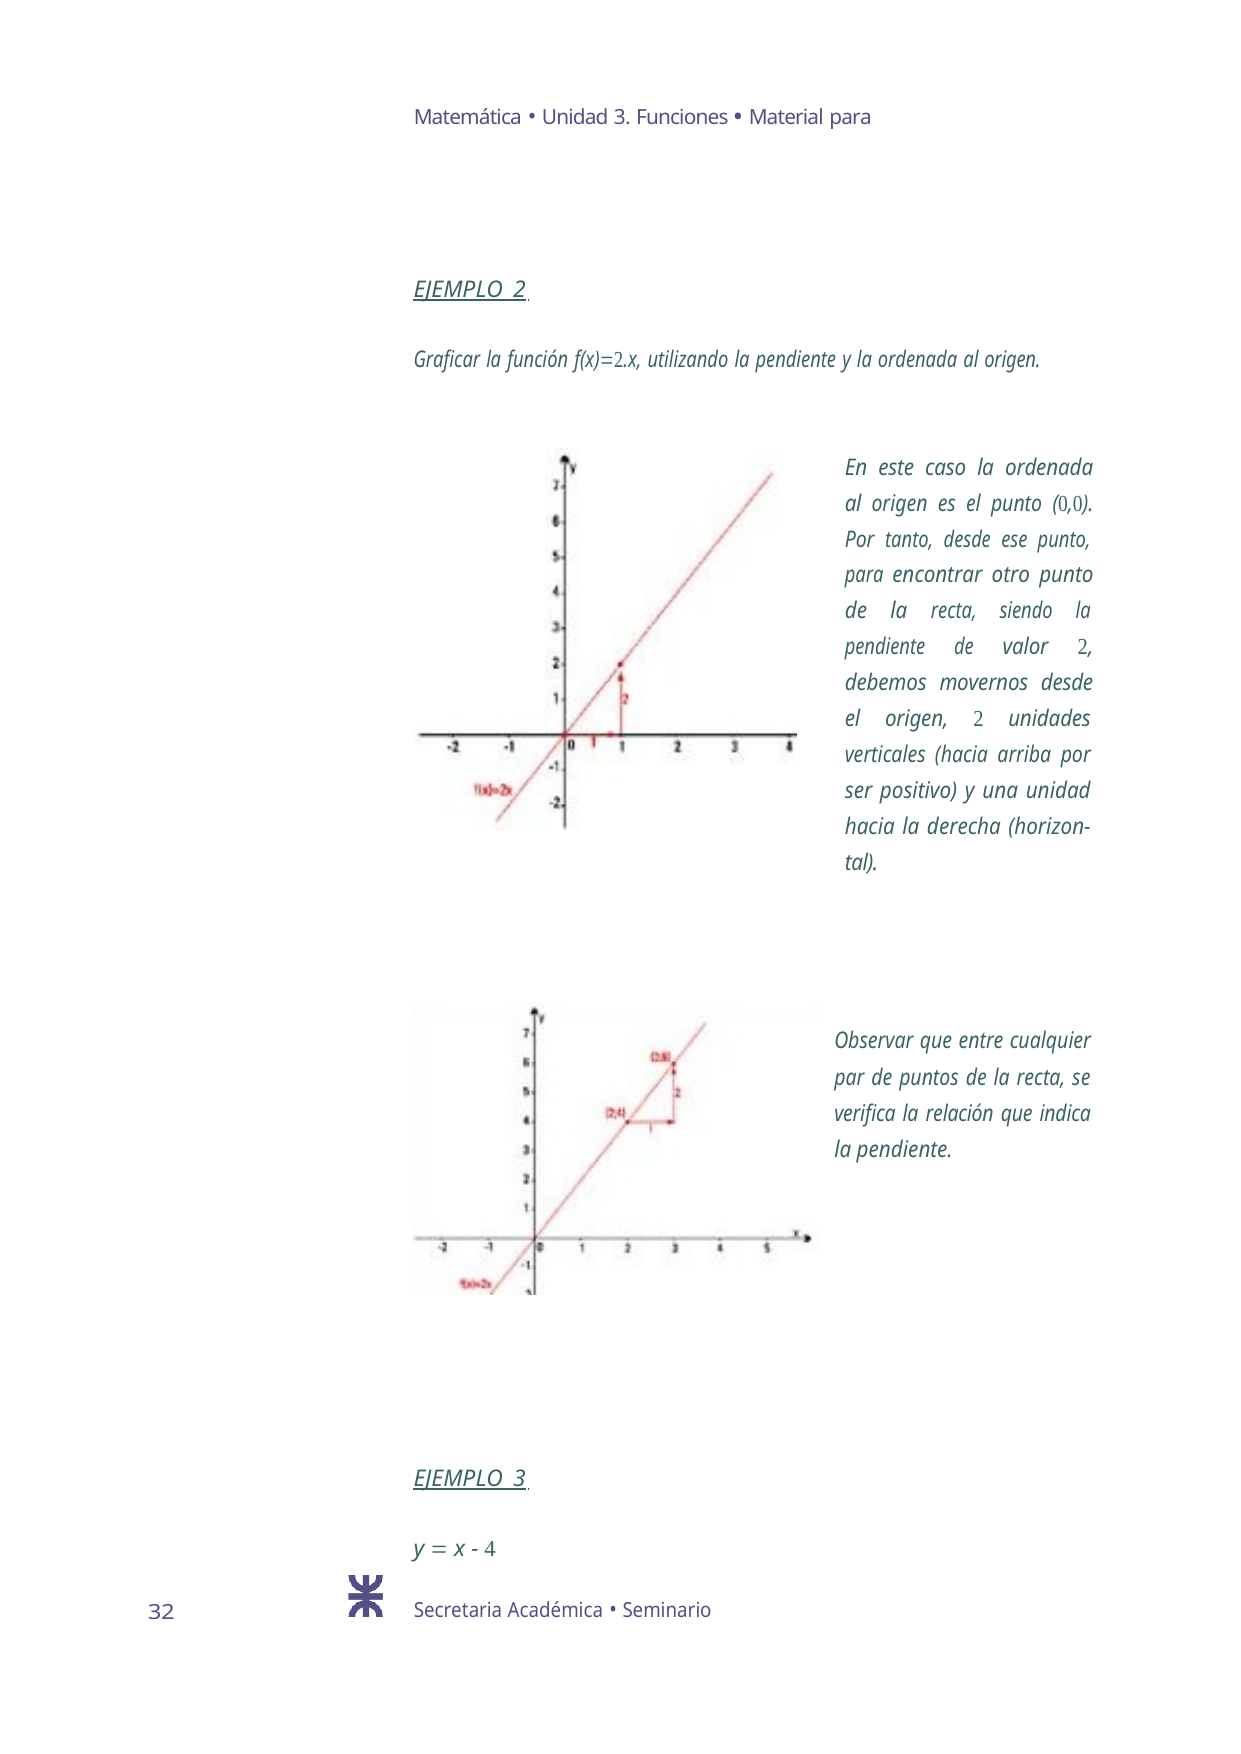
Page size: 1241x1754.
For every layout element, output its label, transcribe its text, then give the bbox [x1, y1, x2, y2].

text EJEMPLO 3 [413, 1462, 1126, 1493]
picture [413, 448, 797, 830]
text Observar que entre cualquier par de puntos de la recta, se verifica la relación que indica la pendiente. [834, 1024, 1093, 1164]
text y  x -  [413, 1532, 1126, 1563]
text EJEMPLO 2 [413, 273, 1126, 304]
picture [348, 1575, 383, 1617]
text Graficar la función f(x).x, utilizando la pendiente y la ordenada al origen. [413, 343, 1126, 374]
text En este caso la ordenada al origen es el punto (,). Por tanto, desde ese punto, para encontrar otro punto de la recta, siendo la pendiente de valor , debemos movernos desde el origen,  unidades verticales (hacia arriba por ser positivo) y una unidad hacia la derecha (horizon- tal). [844, 451, 1093, 877]
picture [412, 1002, 822, 1295]
